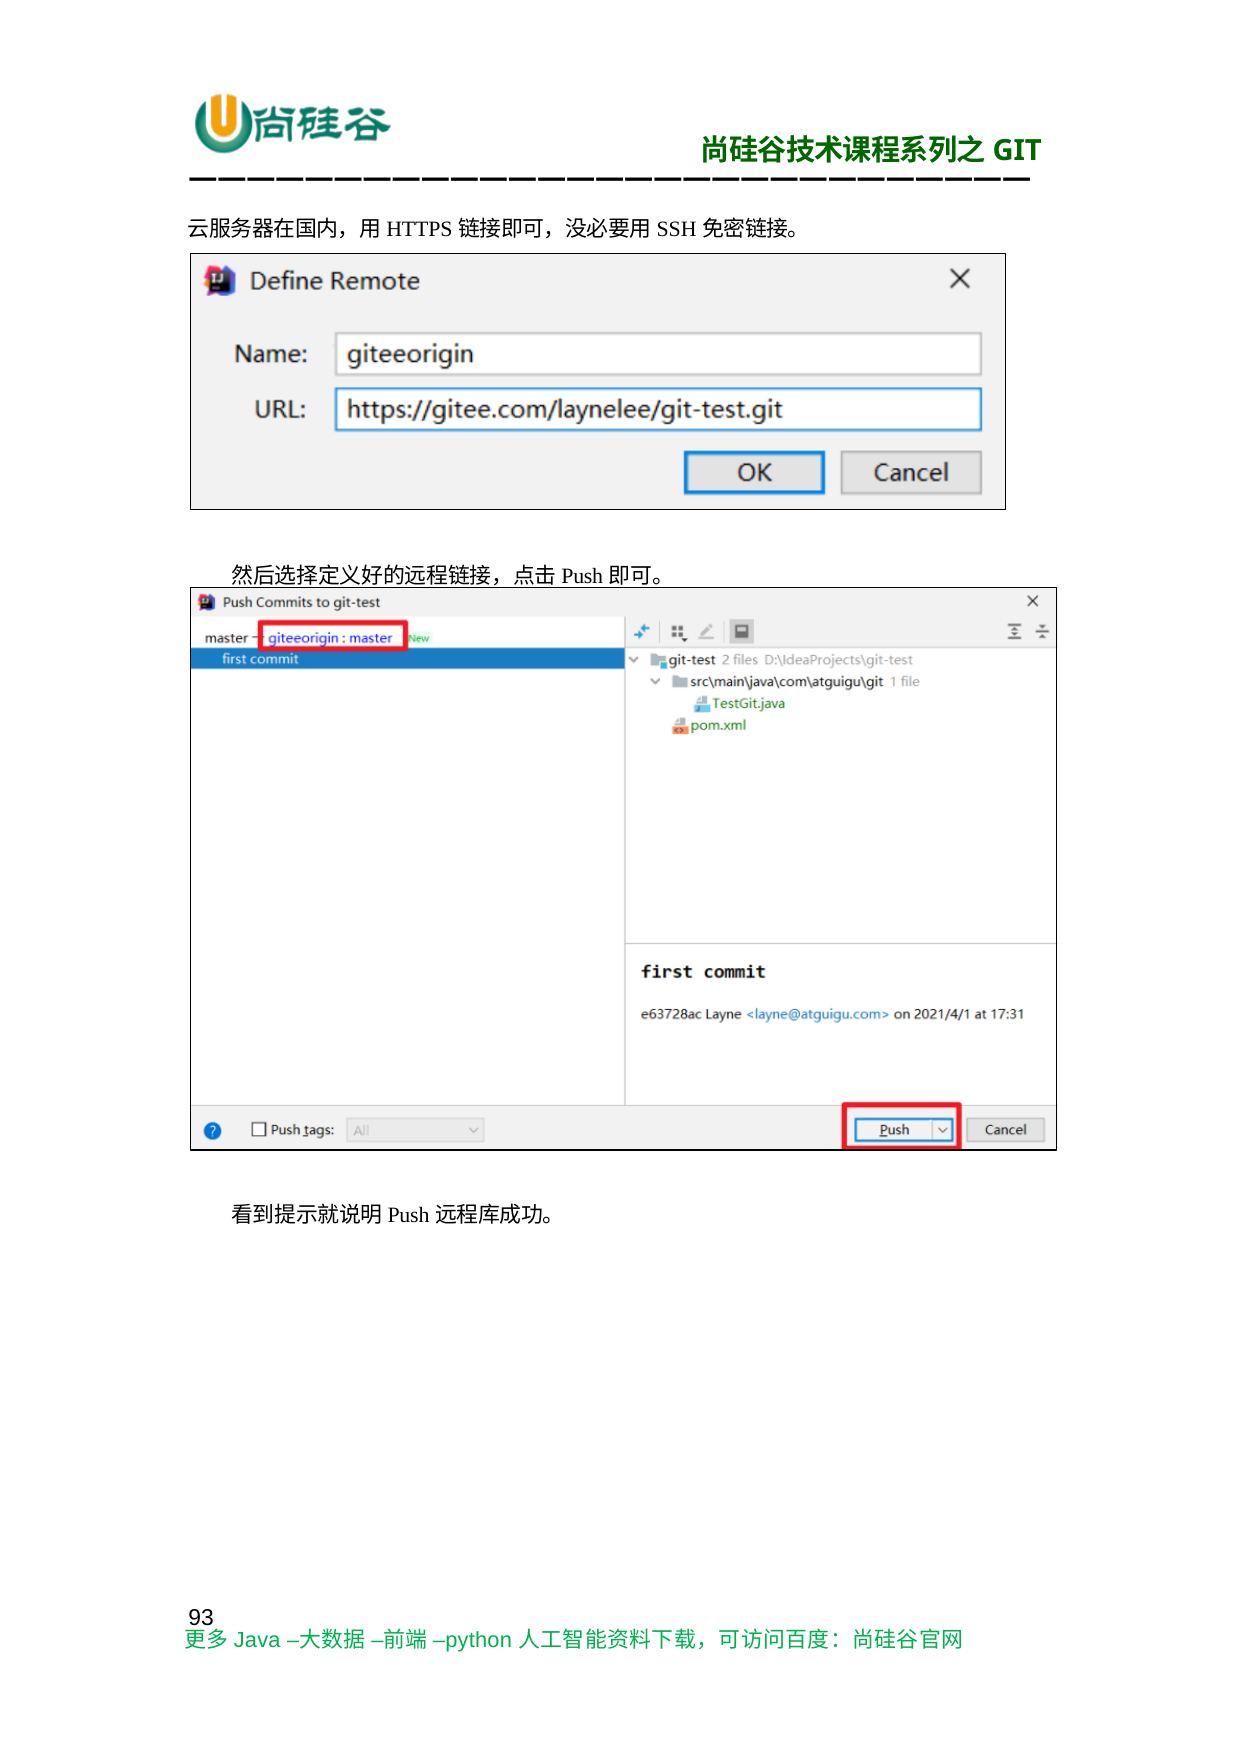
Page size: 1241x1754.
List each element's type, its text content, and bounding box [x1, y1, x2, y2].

picture [187, 88, 396, 159]
text 看到提示就说明 Push 远程库成功。 [231, 1197, 1072, 1229]
text 云服务器在国内，用 HTTPS 链接即可，没必要用 SSH 免密链接。 [187, 211, 1072, 243]
text 然后选择定义好的远程链接，点击 Push 即可。 [231, 558, 1072, 589]
picture [191, 254, 1005, 509]
picture [191, 588, 1056, 1149]
picture [190, 253, 1007, 511]
